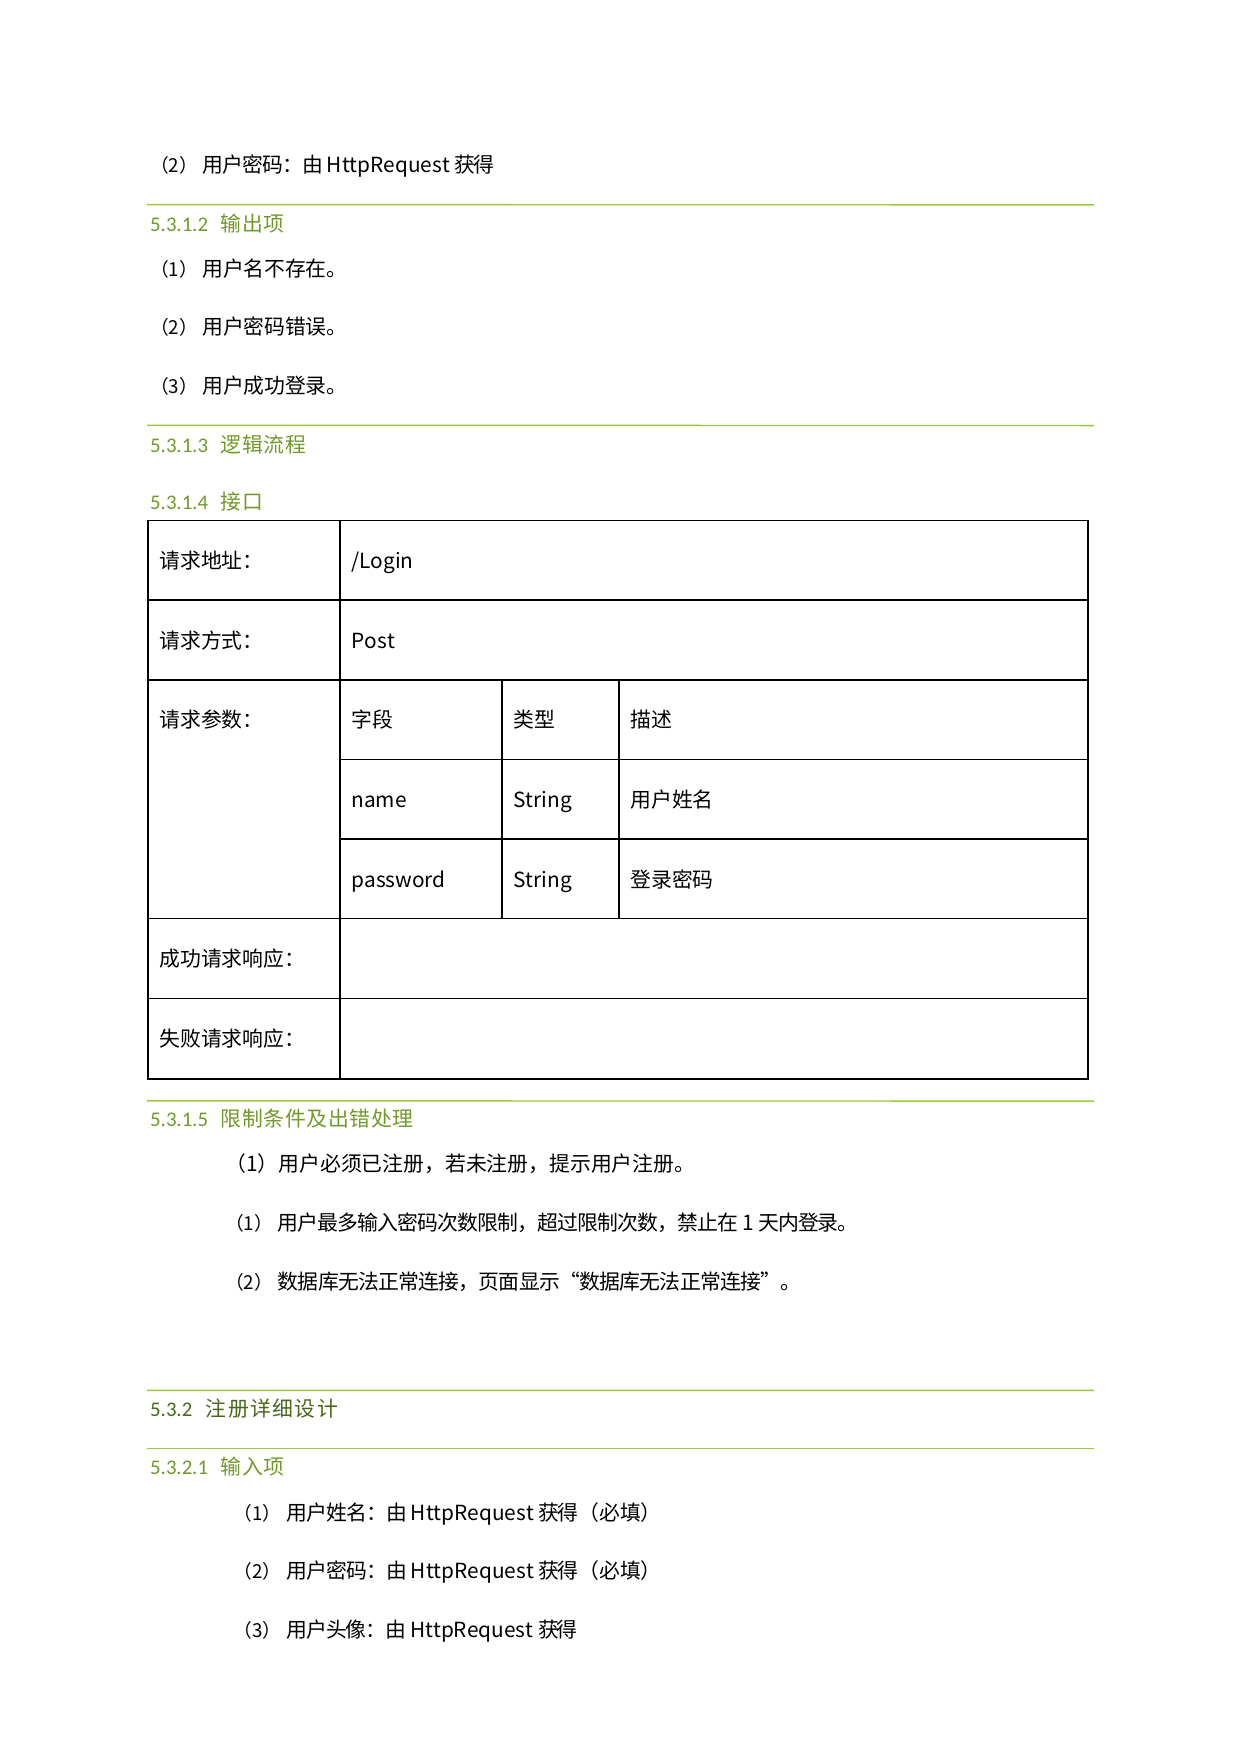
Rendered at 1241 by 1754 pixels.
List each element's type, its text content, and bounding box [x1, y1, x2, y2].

table_cell String [503, 840, 618, 917]
table_cell 请求参数： [149, 681, 339, 917]
list 用户最多输入密码次数限制，超过限制次数，禁止在 1 天内登录。 [225, 1206, 1192, 1236]
table_cell String [503, 760, 618, 838]
table_header /Login [341, 521, 1087, 599]
table_cell name [341, 760, 501, 838]
list 用户名不存在。 [150, 252, 1192, 282]
list 用户密码：由 HttpRequest 获得 [150, 149, 1192, 179]
table_cell 描述 [620, 681, 1087, 758]
list 限制条件及出错处理 [150, 1099, 1192, 1133]
table_cell password [341, 840, 501, 917]
table_cell 请求方式： [149, 601, 339, 679]
table_cell [341, 999, 1087, 1078]
table_cell 失败请求响应： [149, 999, 339, 1078]
table_cell [341, 919, 1087, 998]
list 输出项 [150, 204, 1192, 237]
list 用户姓名：由 HttpRequest 获得（必填） [233, 1496, 1192, 1526]
table_cell 登录密码 [620, 840, 1087, 917]
list 用户密码：由 HttpRequest 获得（必填） [233, 1554, 1192, 1584]
table_cell 字段 [341, 681, 501, 758]
table_cell 用户姓名 [620, 760, 1087, 838]
list 数据库无法正常连接，页面显示“数据库无法正常连接”。 [225, 1265, 1192, 1295]
list 输入项 [150, 1447, 1192, 1481]
list 注册详细设计 [150, 1390, 1192, 1422]
table_cell Post [341, 601, 1087, 679]
list 逻辑流程 [150, 425, 1192, 458]
list 接口 [150, 485, 1192, 516]
list 用户密码错误。 [150, 310, 1192, 341]
text （1）用户必须已注册，若未注册，提示用户注册。 [225, 1147, 1192, 1178]
table_cell 类型 [503, 681, 618, 758]
list 用户成功登录。 [150, 370, 1192, 400]
table_cell 成功请求响应： [149, 919, 339, 998]
table_header 请求地址： [149, 521, 339, 599]
list 用户头像：由 HttpRequest 获得 [233, 1613, 1192, 1643]
